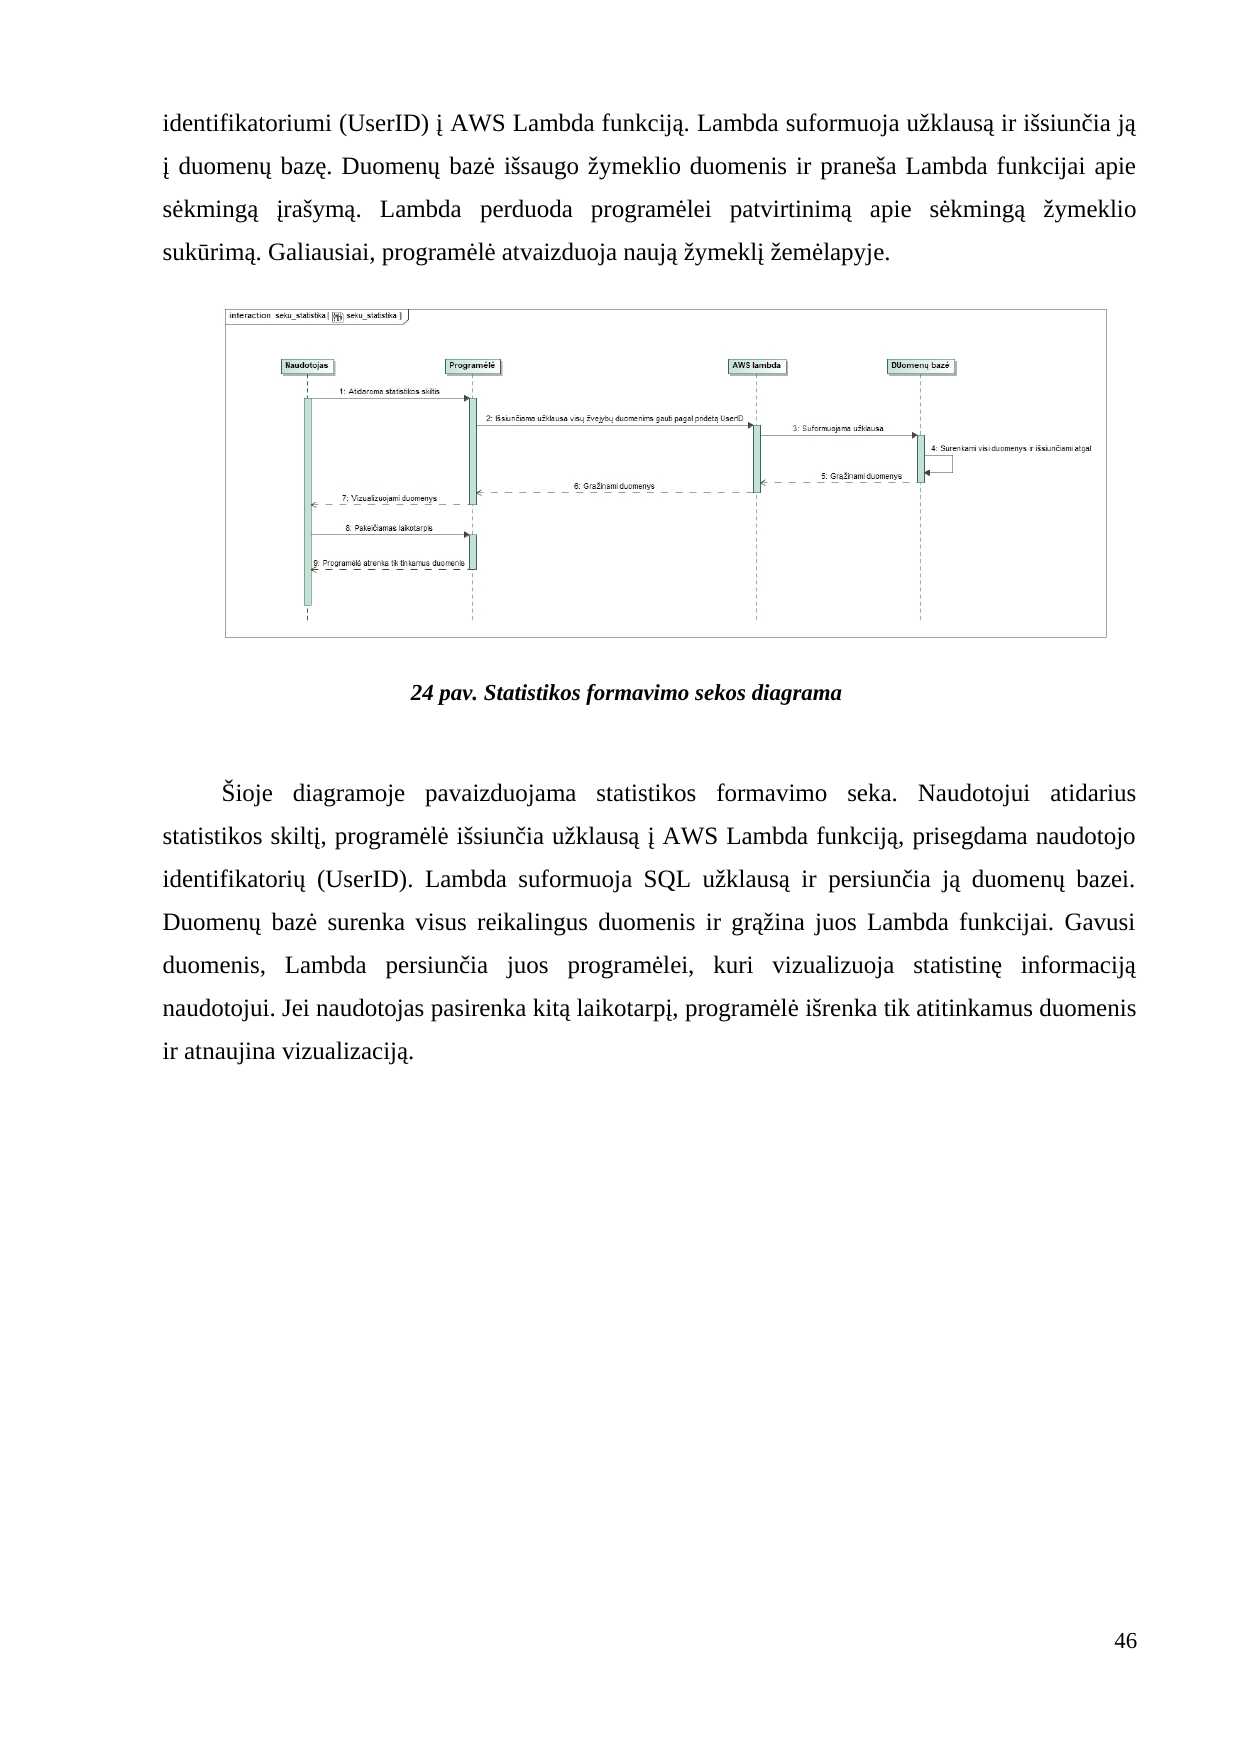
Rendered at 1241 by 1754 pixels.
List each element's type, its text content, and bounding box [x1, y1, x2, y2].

text 24 pav. Statistikos formavimo sekos diagrama [118, 679, 1137, 705]
text Šioje diagramoje pavaizduojama statistikos formavimo seka. Naudotojui atidarius statistikos skiltį, programėlė išsiunčia užklausą į AWS Lambda funkciją, prisegdama naudotojo identifikatorių (UserID). Lambda suformuoja SQL užklausą ir persiunčia ją duomenų bazei. Duomenų bazė surenka visus reikalingus duomenis ir grąžina juos Lambda funkcijai. Gavusi duomenis, Lambda persiunčia juos programėlei, kuri vizualizuoja statistinę informaciją naudotojui. Jei naudotojas pasirenka kitą laikotarpį, programėlė išrenka tik atitinkamus duomenis ir atnaujina vizualizaciją. [162, 778, 1137, 1065]
picture [221, 305, 1109, 640]
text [162, 108, 1137, 266]
